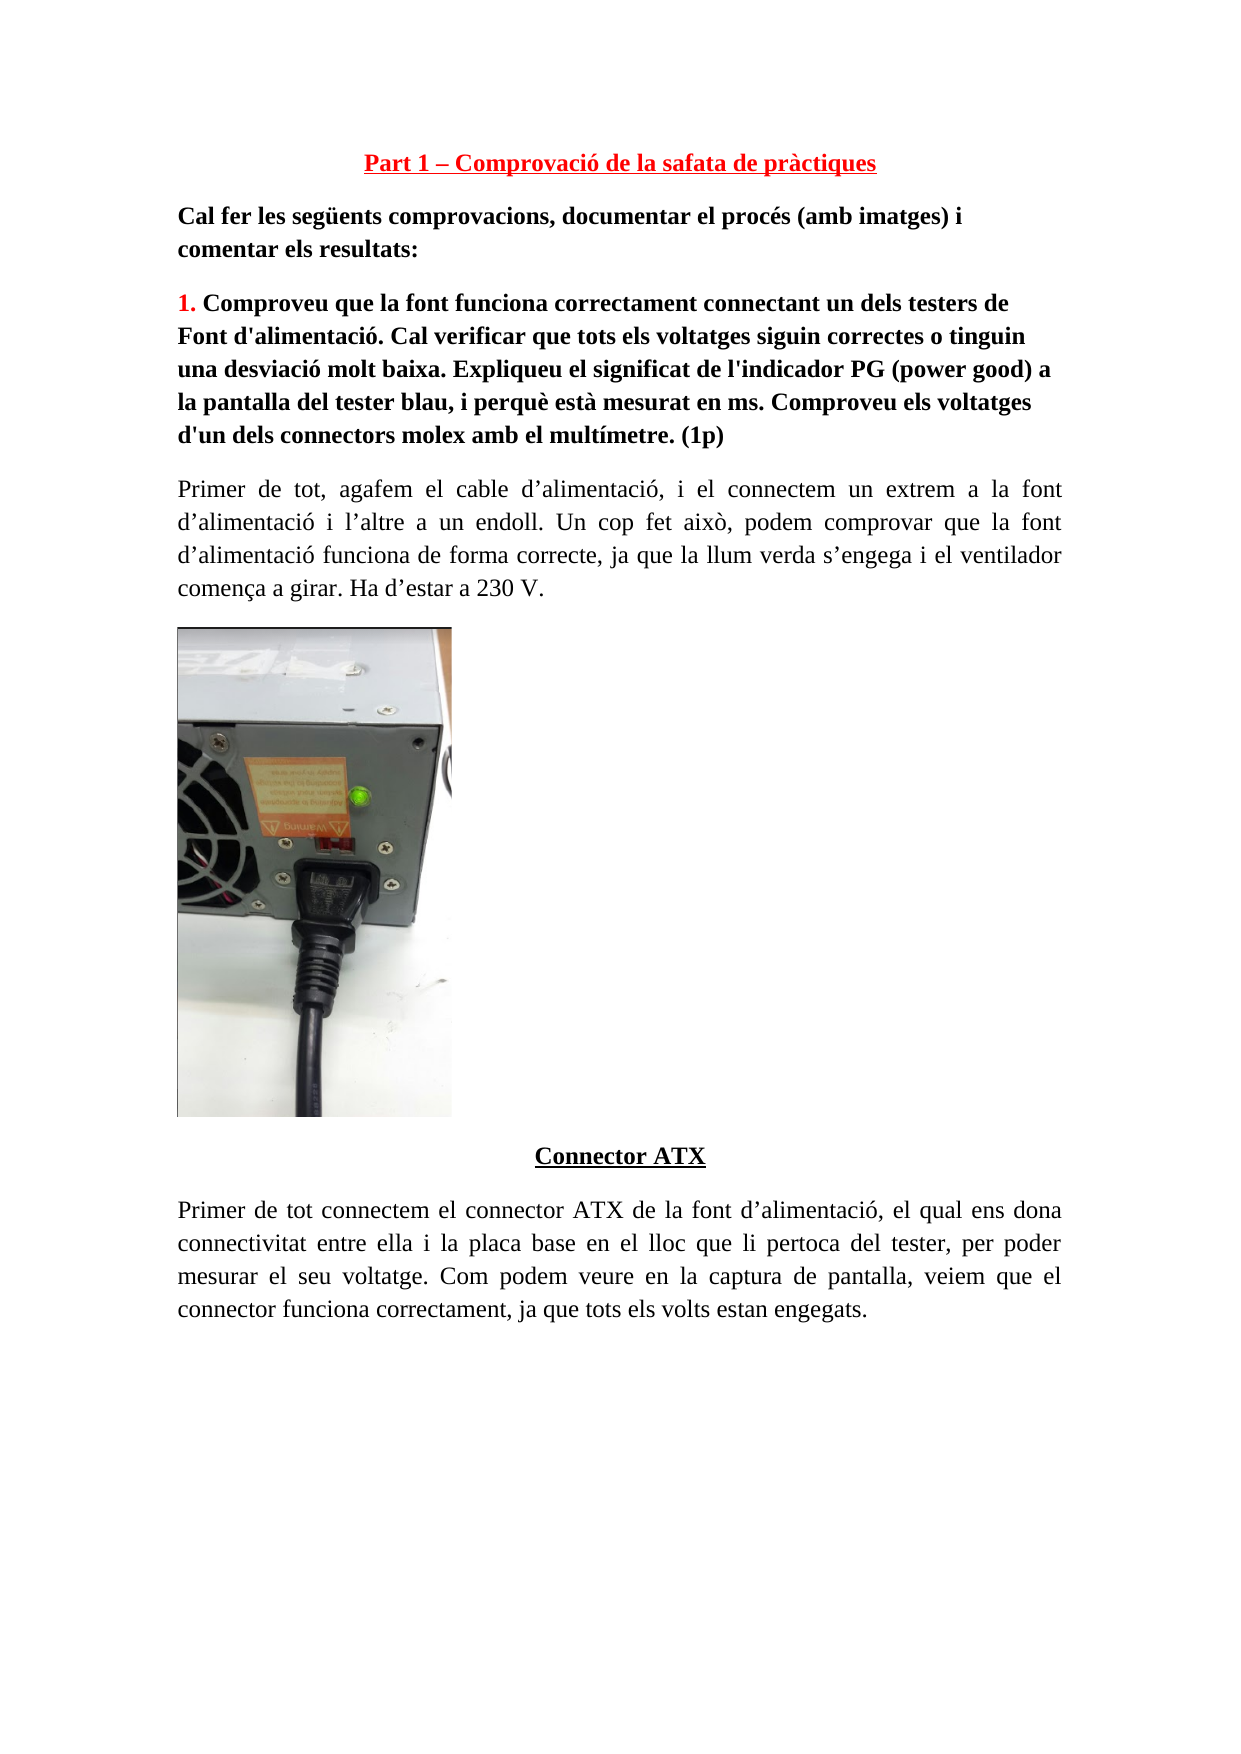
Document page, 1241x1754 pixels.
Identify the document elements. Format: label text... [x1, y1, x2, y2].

text Part 1 – Comprovació de la safata de pràctiques [177, 148, 1063, 176]
text Primer de tot connectem el connector ATX de la font d’alimentació, el qual ens dona connectivitat entre ella i la placa base en el lloc que li pertoca del tester, per poder mesurar el seu voltatge. Com podem veure en la captura de pantalla, veiem que el connector funciona correctament, ja que tots els volts estan engegats. [177, 1195, 1063, 1323]
text Primer de tot, agafem el cable d’alimentació, i el connectem un extrem a la font d’alimentació i l’altre a un endoll. Un cop fet això, podem comprovar que la font d’alimentació funciona de forma correcte, ja que la llum verda s’engega i el ventilador comença a girar. Ha d’estar a 230 V. [177, 474, 1063, 602]
text 1. Comproveu que la font funciona correctament connectant un dels testers de Font d'alimentació. Cal verificar que tots els voltatges siguin correctes o tinguin una desviació molt baixa. Expliqueu el significat de l'indicador PG (power good) a la pantalla del tester blau, i perquè està mesurat en ms. Comproveu els voltatges d'un dels connectors molex amb el multímetre. (1p) [177, 288, 1063, 449]
text Cal fer les següents comprovacions, documentar el procés (amb imatges) i comentar els resultats: [177, 201, 1063, 263]
picture [177, 627, 452, 1117]
text Connector ATX [177, 1141, 1063, 1170]
